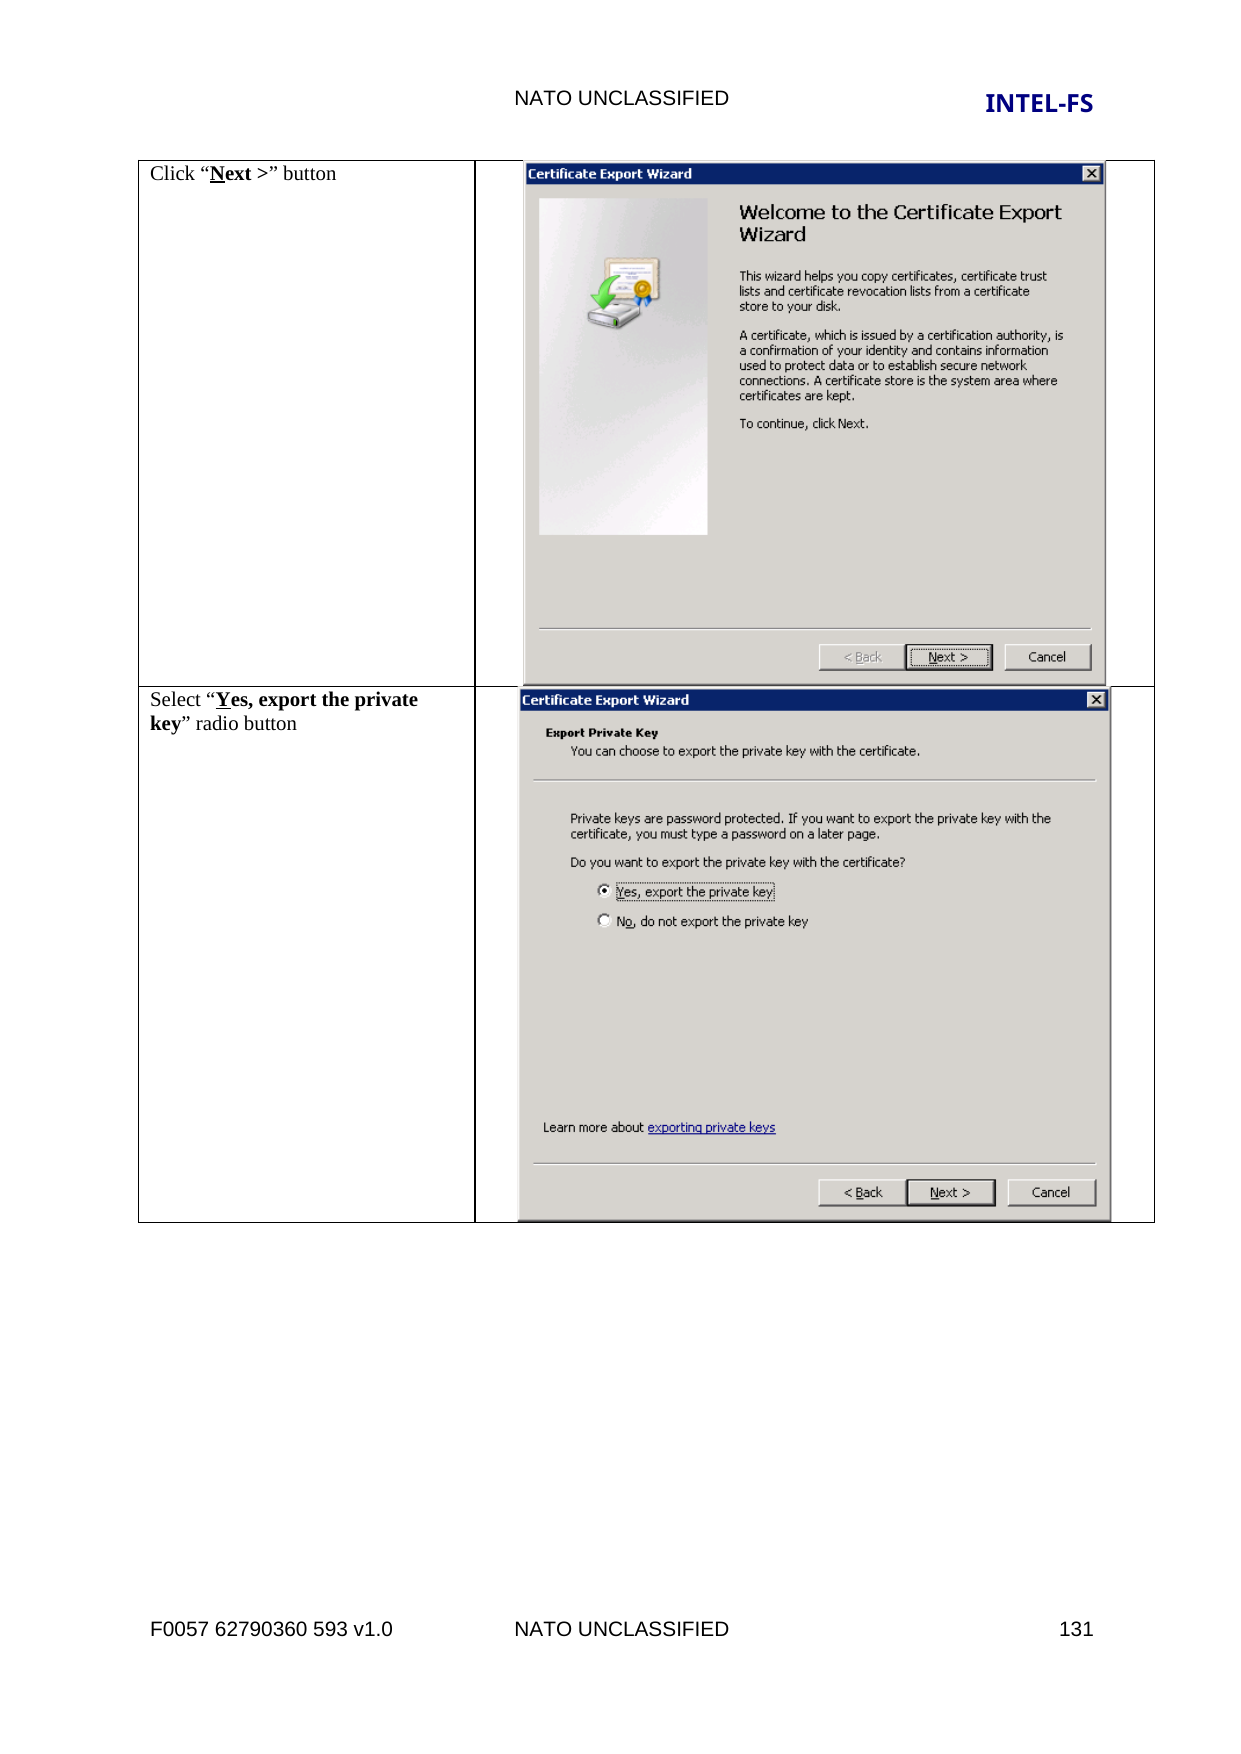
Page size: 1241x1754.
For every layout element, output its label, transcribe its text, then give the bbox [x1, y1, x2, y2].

table_cell [476, 161, 523, 686]
table_cell Click “Next >” button [139, 161, 474, 686]
table_cell Select “Yes, export the private key” radio button [139, 687, 474, 1222]
table_cell [1112, 687, 1154, 1222]
table_cell [1107, 161, 1154, 686]
picture [517, 160, 1112, 1222]
table_cell [476, 687, 517, 1222]
